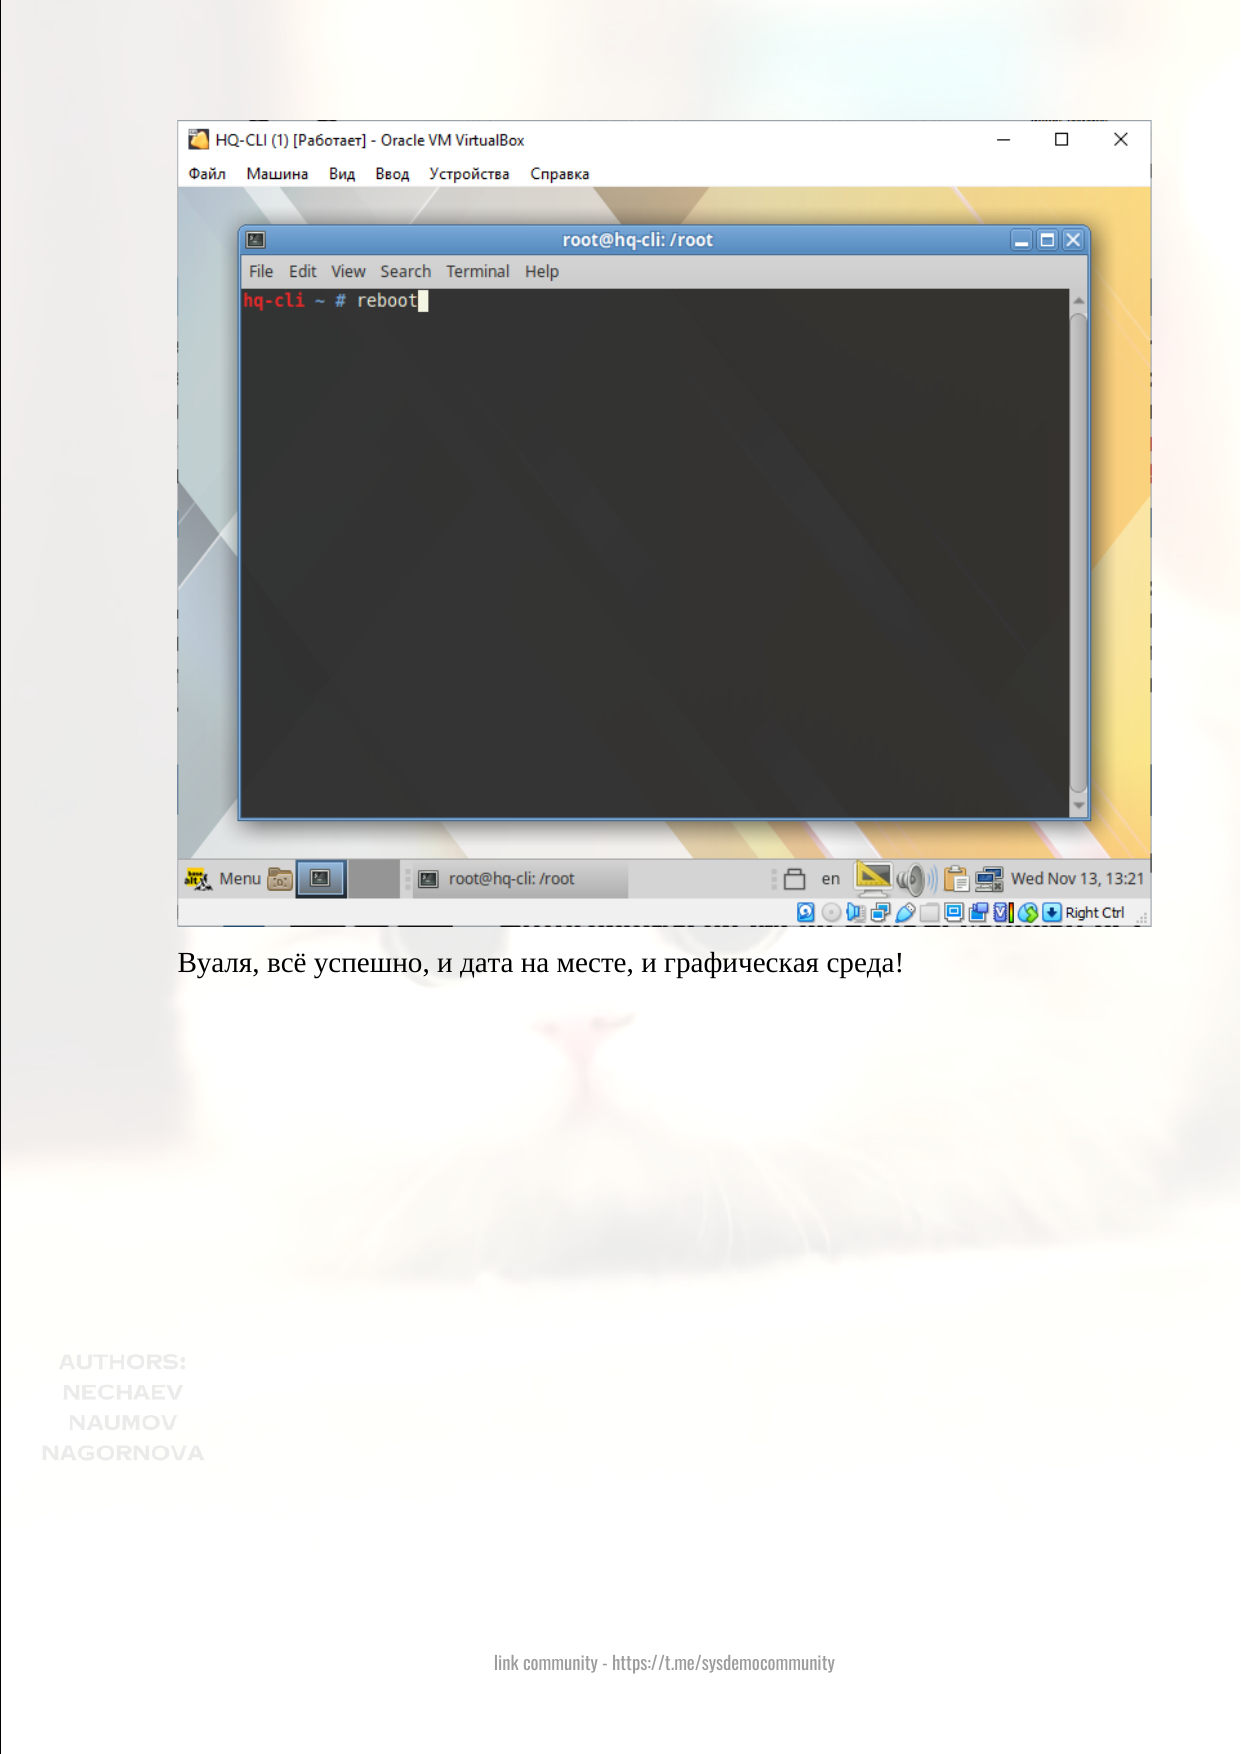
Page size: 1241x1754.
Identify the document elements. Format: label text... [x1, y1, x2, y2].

text Вуаля, всё успешно, и дата на месте, и графическая среда! [177, 946, 1152, 979]
picture [177, 120, 1152, 927]
